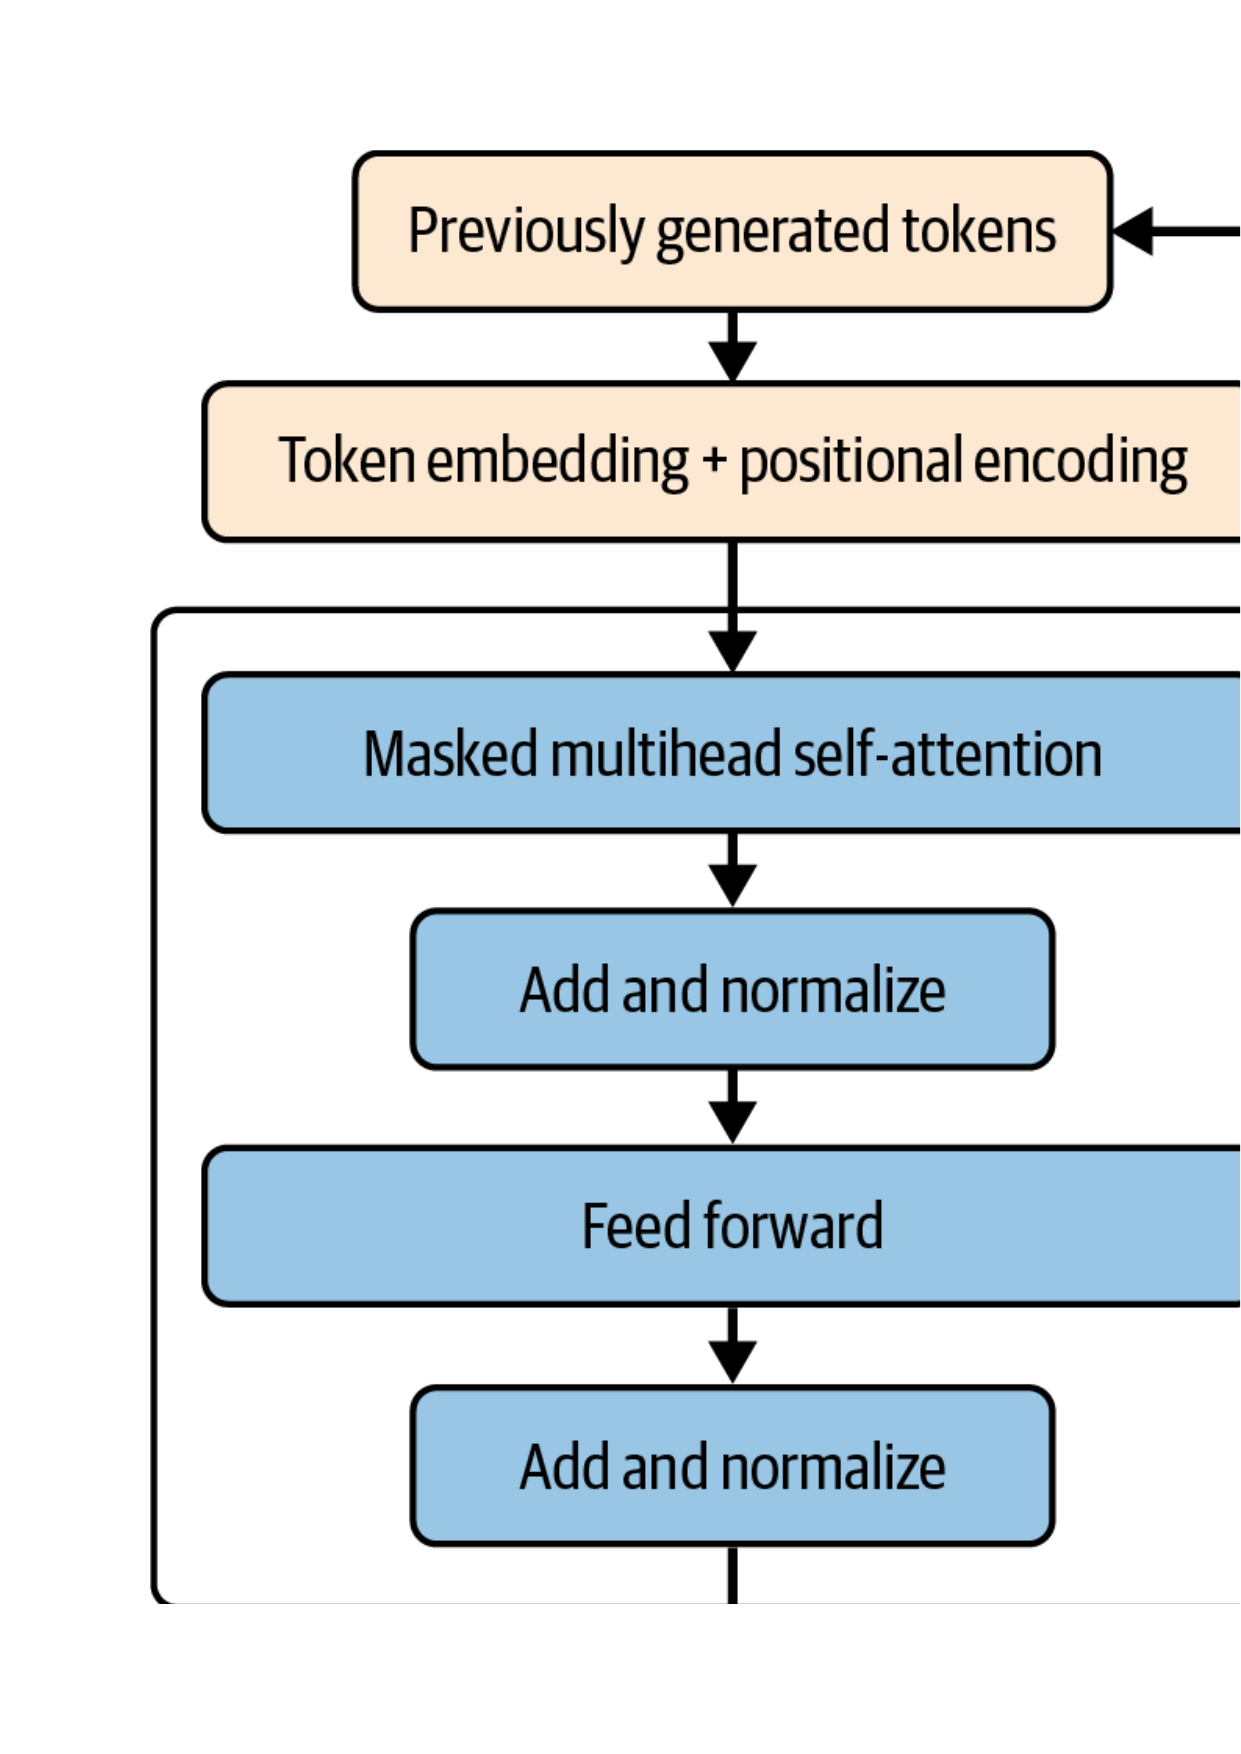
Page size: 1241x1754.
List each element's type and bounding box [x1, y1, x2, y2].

picture [150, 150, 1241, 1604]
